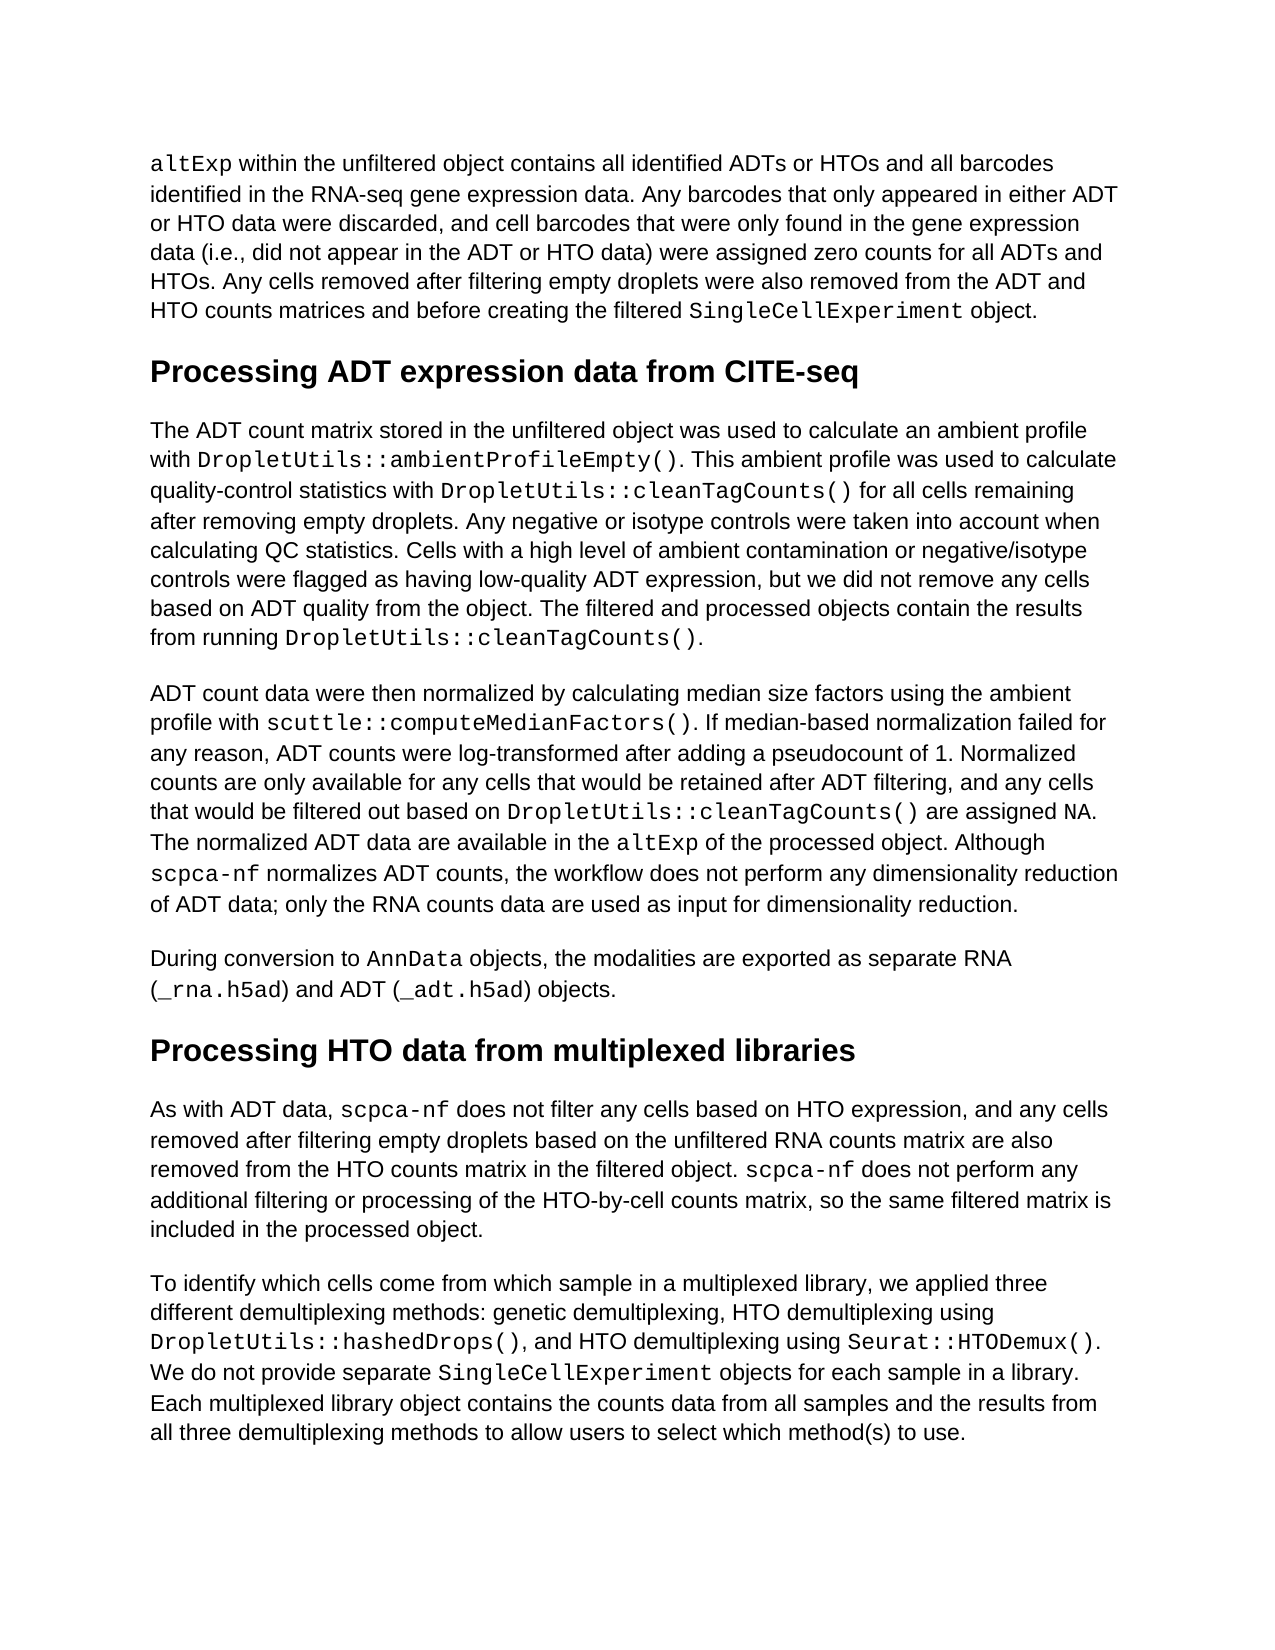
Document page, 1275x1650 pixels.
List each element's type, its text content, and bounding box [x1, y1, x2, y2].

text As with ADT data, scpca-nf does not filter any cells based on HTO expression, and any cells removed after filtering empty droplets based on the unfiltered RNA counts matrix are also removed from the HTO counts matrix in the filtered object. scpca-nf does not perform any additional filtering or processing of the HTO-by-cell counts matrix, so the same filtered matrix is included in the processed object. [150, 1096, 1125, 1242]
text ADT count data were then normalized by calculating median size factors using the ambient profile with scuttle::computeMedianFactors(). If median-based normalization failed for any reason, ADT counts were log-transformed after adding a pseudocount of 1. Normalized counts are only available for any cells that would be retained after ADT filtering, and any cells that would be filtered out based on DropletUtils::cleanTagCounts() are assigned NA. The normalized ADT data are available in the altExp of the processed object. Although scpca-nf normalizes ADT counts, the workflow does not perform any dimensionality reduction of ADT data; only the RNA counts data are used as input for dimensionality reduction. [150, 680, 1125, 917]
subtitle Processing ADT expression data from CITE-seq [150, 353, 1125, 389]
text To identify which cells come from which sample in a multiplexed library, we applied three different demultiplexing methods: genetic demultiplexing, HTO demultiplexing using DropletUtils::hashedDrops(), and HTO demultiplexing using Seurat::HTODemux(). We do not provide separate SingleCellExperiment objects for each sample in a library. Each multiplexed library object contains the counts data from all samples and the results from all three demultiplexing methods to allow users to select which method(s) to use. [150, 1270, 1125, 1445]
subtitle Processing HTO data from multiplexed libraries [150, 1032, 1125, 1068]
text The ADT count matrix stored in the unfiltered object was used to calculate an ambient profile with DropletUtils::ambientProfileEmpty(). This ambient profile was used to calculate quality-control statistics with DropletUtils::cleanTagCounts() for all cells remaining after removing empty droplets. Any negative or isotype controls were taken into account when calculating QC statistics. Cells with a high level of ambient contamination or negative/isotype controls were flagged as having low-quality ADT expression, but we did not remove any cells based on ADT quality from the object. The filtered and processed objects contain the results from running DropletUtils::cleanTagCounts(). [150, 417, 1125, 652]
text During conversion to AnnData objects, the modalities are exported as separate RNA (_rna.h5ad) and ADT (_adt.h5ad) objects. [150, 945, 1125, 1004]
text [150, 150, 1125, 325]
